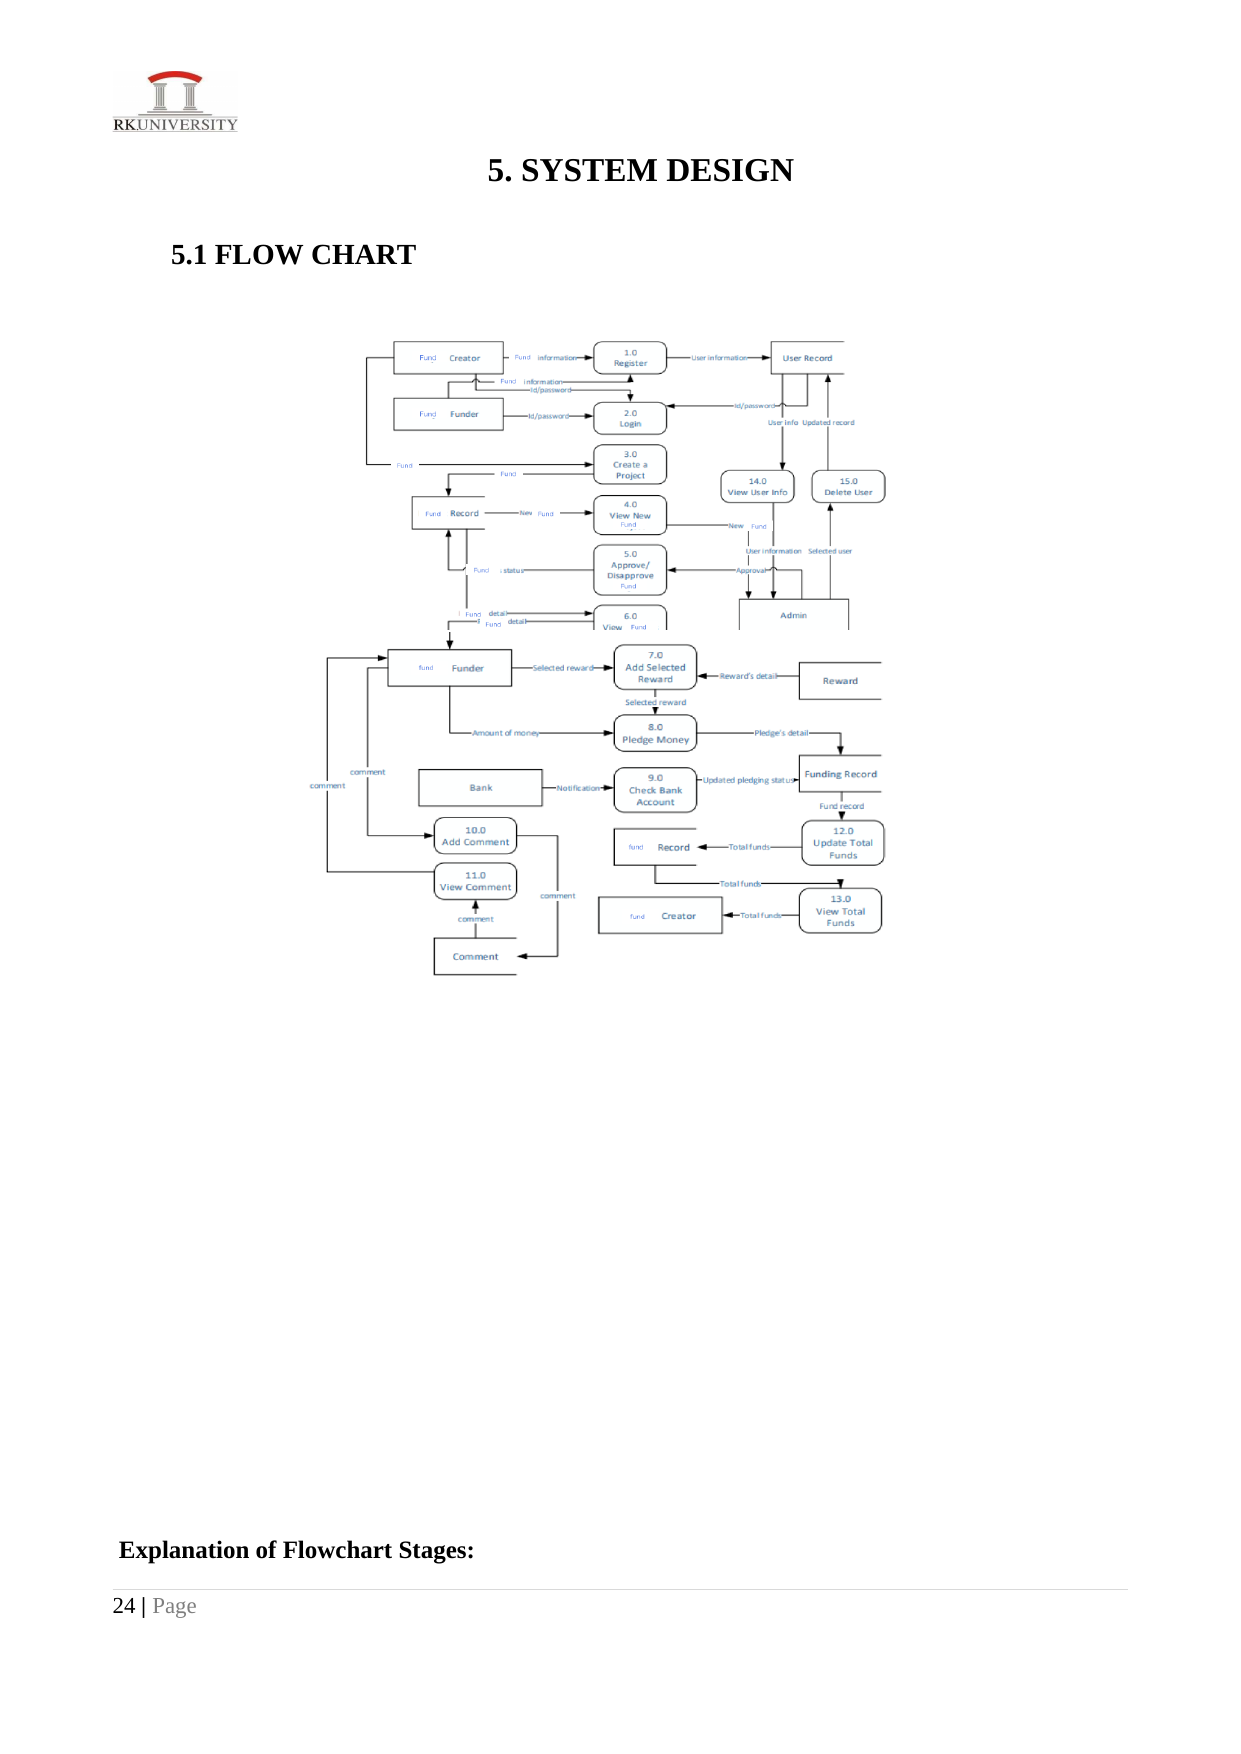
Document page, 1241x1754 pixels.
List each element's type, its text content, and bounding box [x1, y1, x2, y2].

text 5.1 FLOW CHART [112, 237, 1128, 271]
picture [112, 71, 238, 132]
text 5. SYSTEM DESIGN [412, 150, 1128, 188]
subtitle Explanation of Flowchart Stages: [112, 1536, 1128, 1564]
picture [112, 278, 1178, 981]
